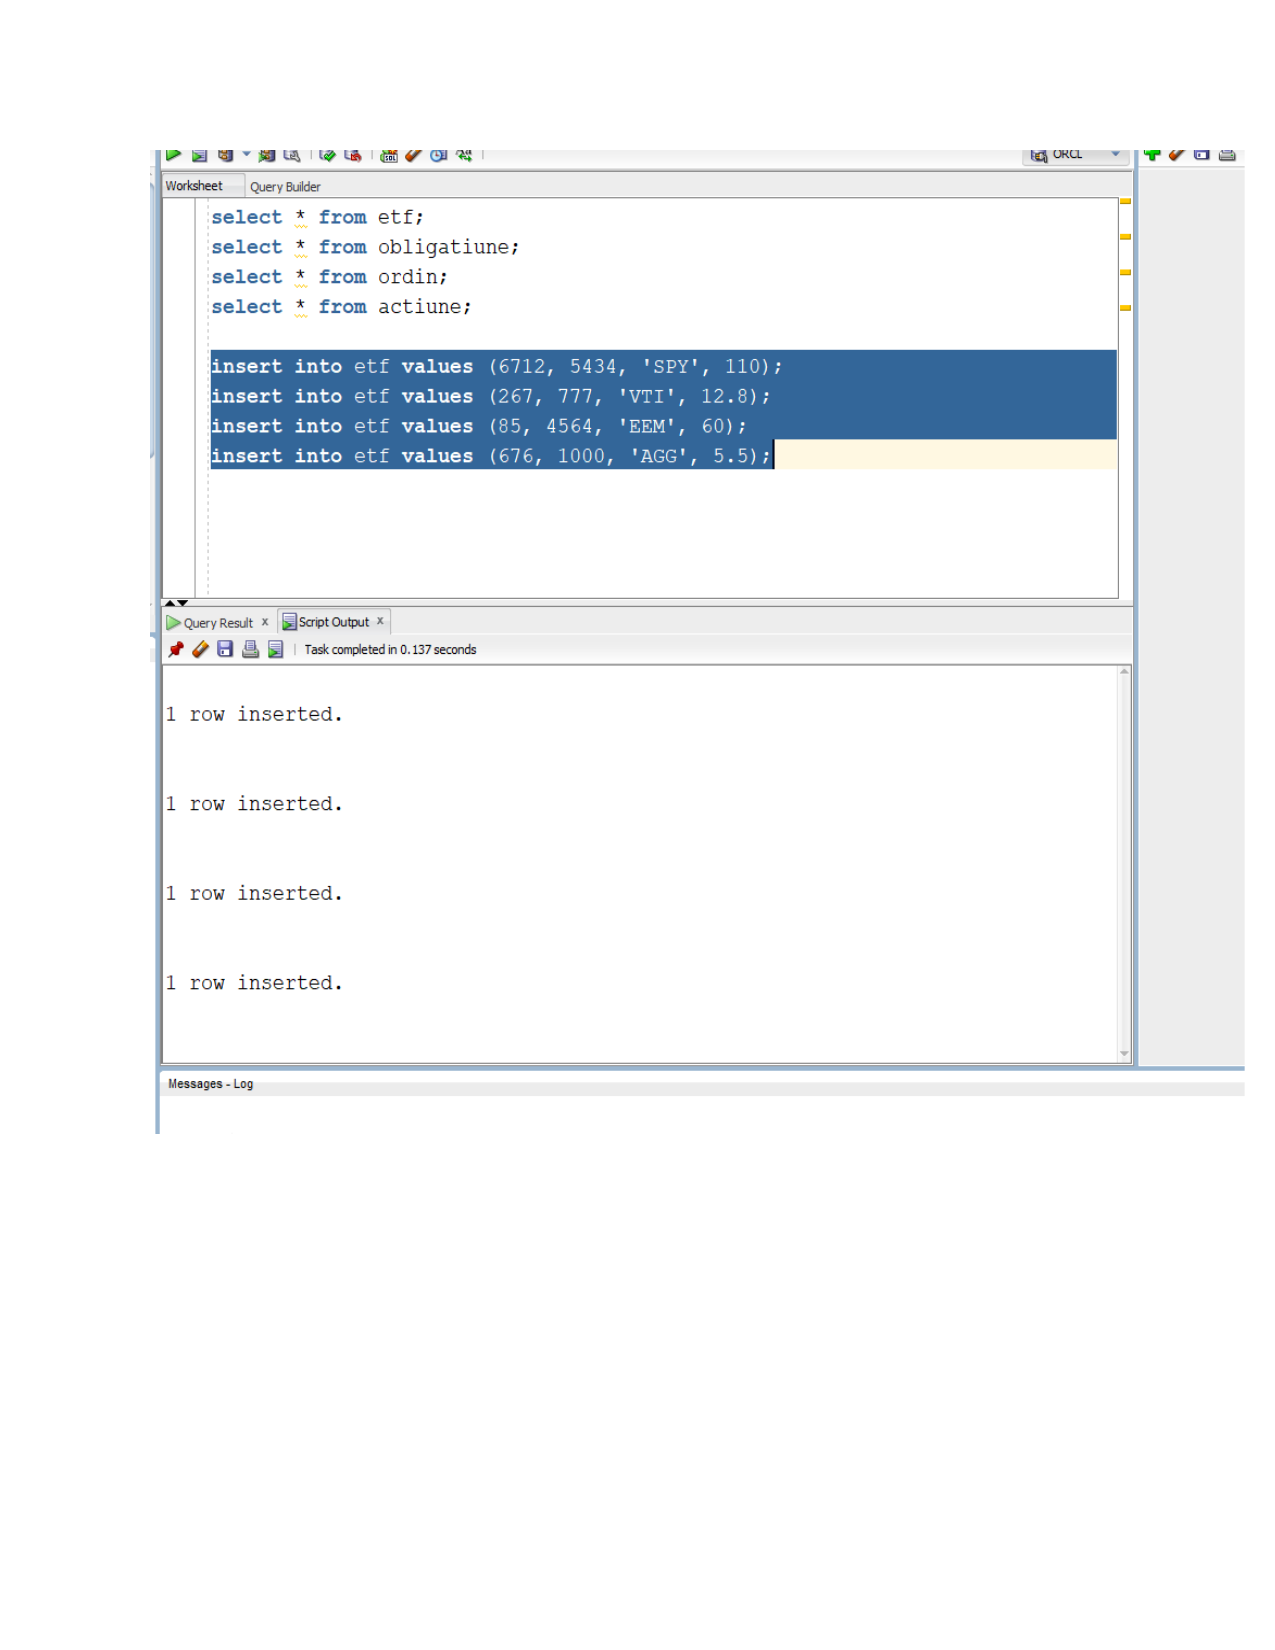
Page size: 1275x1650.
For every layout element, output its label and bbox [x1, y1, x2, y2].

picture [150, 150, 1245, 1134]
